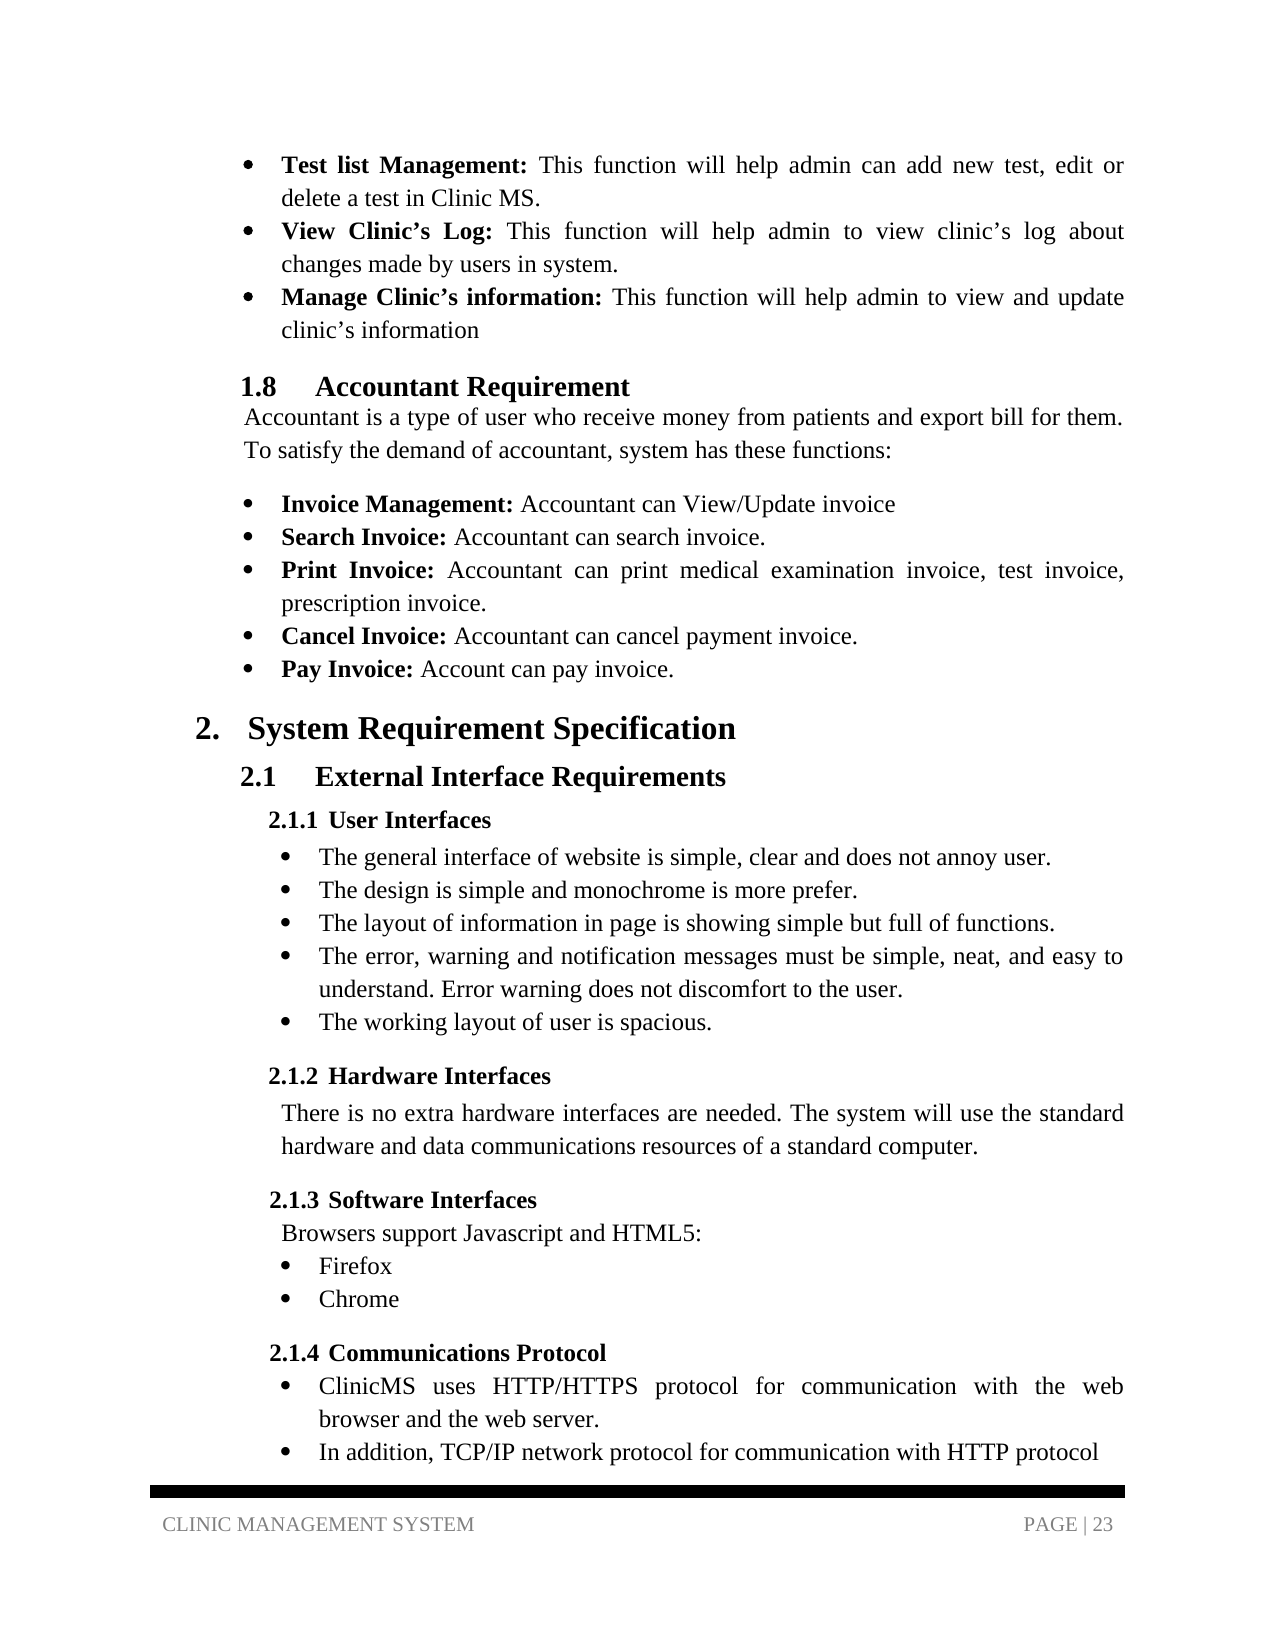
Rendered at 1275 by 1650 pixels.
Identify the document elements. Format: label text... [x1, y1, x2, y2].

subtitle Communications Protocol [269, 1338, 1125, 1367]
list Pay Invoice: Account can pay invoice. [244, 654, 1125, 683]
list Test list Management: This function will help admin can add new test, edit or delete a test in Clinic MS. [244, 150, 1125, 212]
list The layout of information in page is showing simple but full of functions. [281, 908, 1125, 937]
subtitle External Interface Requirements [240, 759, 1125, 793]
list Firefox [281, 1251, 1125, 1280]
list The design is simple and monochrome is more prefer. [281, 875, 1125, 904]
list There is no extra hardware interfaces are needed. The system will use the standard hardware and data communications resources of a standard computer. [281, 1098, 1125, 1160]
text Accountant is a type of user who receive money from patients and export bill for them. To satisfy the demand of accountant, system has these functions: [244, 402, 1125, 464]
subtitle Accountant Requirement [240, 369, 1125, 402]
list View Clinic’s Log: This function will help admin to view clinic’s log about changes made by users in system. [244, 216, 1125, 278]
list In addition, TCP/IP network protocol for communication with HTTP protocol [281, 1437, 1125, 1466]
subtitle User Interfaces [268, 805, 1125, 834]
subtitle System Requirement Specification [195, 708, 1125, 747]
list The error, warning and notification messages must be simple, neat, and easy to understand. Error warning does not discomfort to the user. [281, 941, 1125, 1003]
list ClinicMS uses HTTP/HTTPS protocol for communication with the web browser and the web server. [281, 1371, 1125, 1433]
list Invoice Management: Accountant can View/Update invoice [244, 489, 1125, 518]
list Chrome [281, 1284, 1125, 1313]
list Print Invoice: Accountant can print medical examination invoice, test invoice, prescription invoice. [244, 555, 1125, 617]
list Cancel Invoice: Accountant can cancel payment invoice. [244, 621, 1125, 650]
list The working layout of user is spacious. [281, 1007, 1125, 1036]
subtitle Hardware Interfaces [268, 1061, 1125, 1090]
list Manage Clinic’s information: This function will help admin to view and update clinic’s information [244, 282, 1125, 344]
subtitle Software Interfaces [269, 1185, 1125, 1214]
list The general interface of website is simple, clear and does not annoy user. [281, 842, 1125, 871]
list Search Invoice: Accountant can search invoice. [244, 522, 1125, 551]
text Browsers support Javascript and HTML5: [281, 1218, 1125, 1247]
